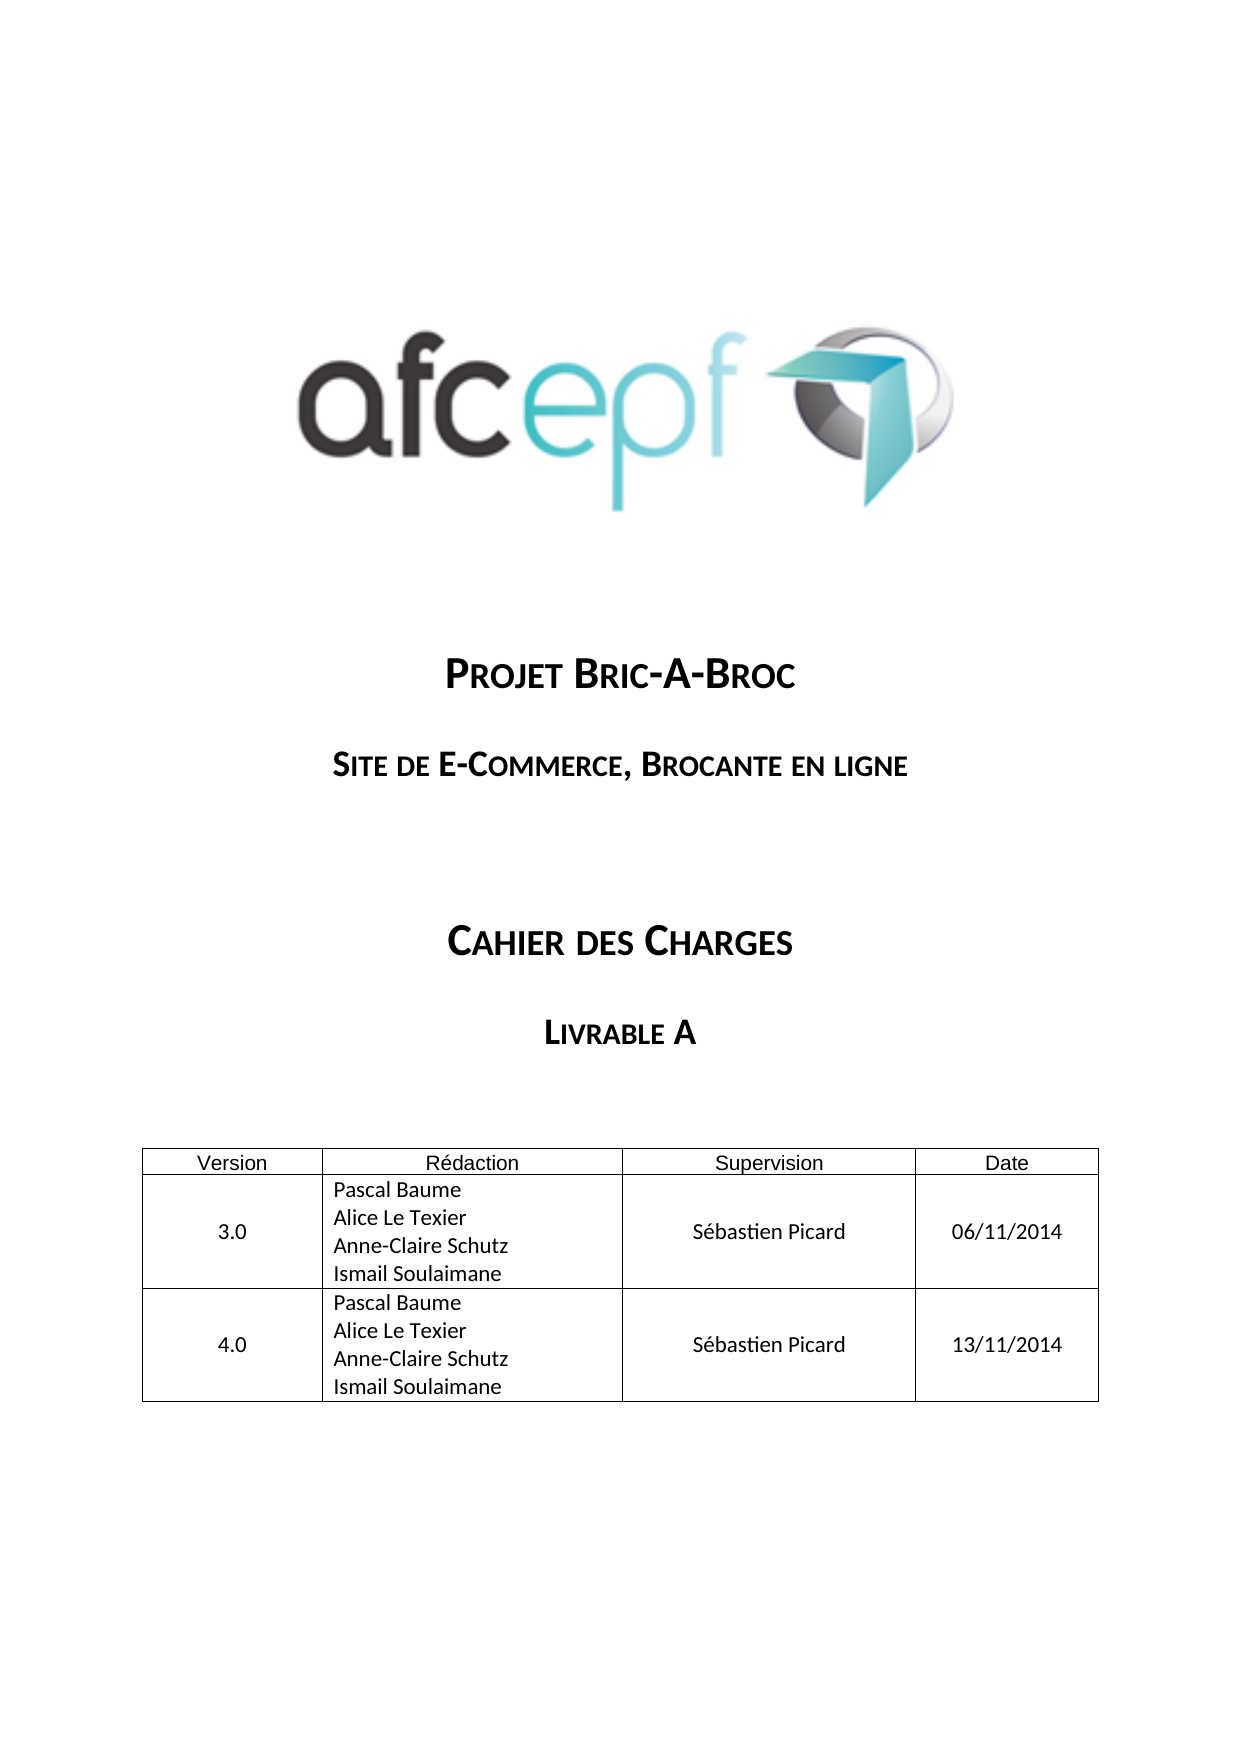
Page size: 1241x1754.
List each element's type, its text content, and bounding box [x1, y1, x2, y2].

text Site de E-Commerce, Brocante en ligne [148, 740, 1093, 786]
table_header Version [143, 1149, 322, 1174]
table_cell Sébastien Picard [623, 1175, 915, 1287]
table_cell 13/11/2014 [916, 1289, 1098, 1401]
table_cell Pascal Baume Alice Le Texier Anne-Claire Schutz Ismail Soulaimane [323, 1175, 622, 1287]
table_cell Sébastien Picard [623, 1289, 915, 1401]
table_cell Pascal Baume Alice Le Texier Anne-Claire Schutz Ismail Soulaimane [323, 1289, 622, 1401]
text Livrable A [148, 1008, 1093, 1053]
text Projet Bric-A-Broc [148, 644, 1093, 700]
text Cahier des Charges [148, 911, 1093, 967]
table_header Rédaction [323, 1149, 622, 1174]
table_header Date [916, 1149, 1098, 1174]
table_cell 3.0 [143, 1175, 322, 1287]
table_cell 06/11/2014 [916, 1175, 1098, 1287]
table_cell 4.0 [143, 1289, 322, 1401]
picture [267, 300, 973, 517]
table_header Supervision [623, 1149, 915, 1174]
